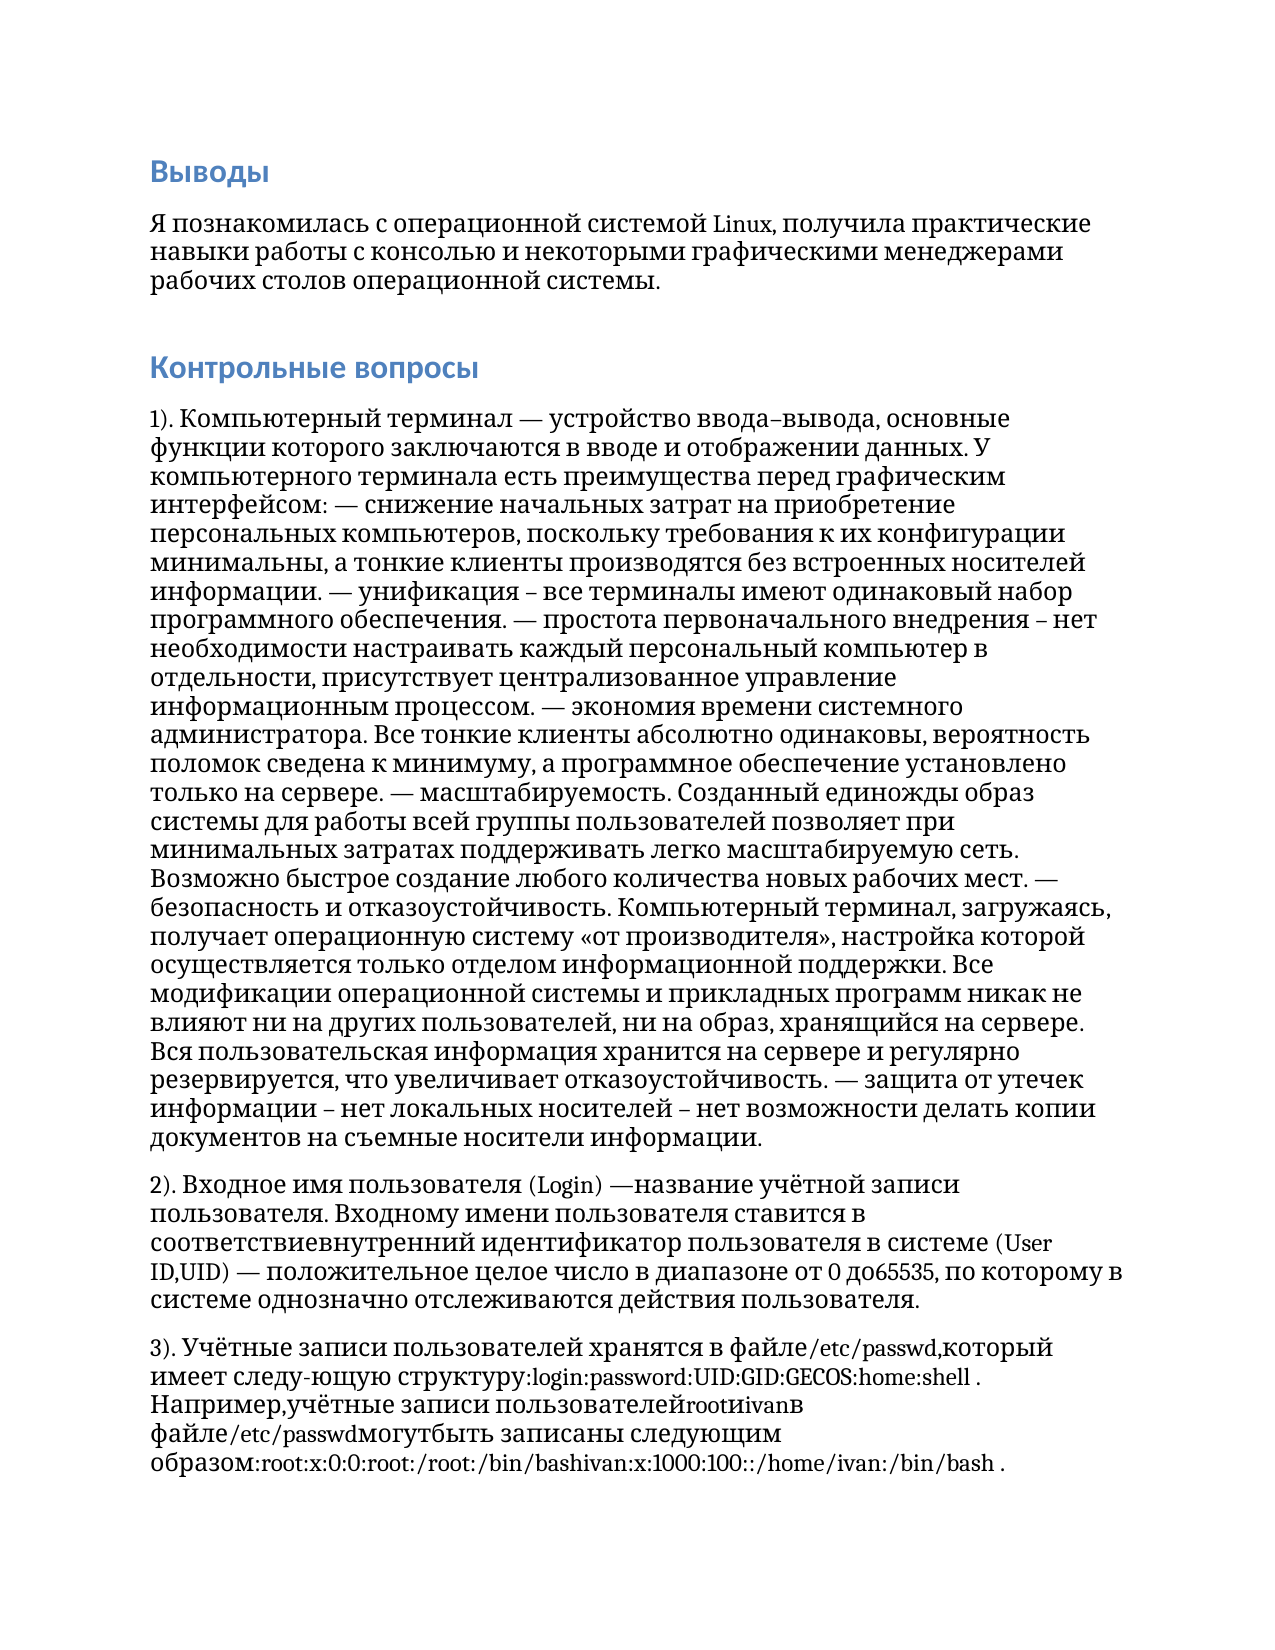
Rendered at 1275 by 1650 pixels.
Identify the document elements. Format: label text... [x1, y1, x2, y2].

text 2). Входное имя пользователя (Login) —название учётной записи пользователя. Входному имени пользователя ставится в соответствиевнутренний идентификатор пользователя в системе (User ID,UID) — положительное целое число в диапазоне от 0 до65535, по которому в системе однозначно отслеживаются действия пользователя. [150, 1171, 1125, 1315]
subtitle Выводы [150, 150, 1125, 191]
text 3). Учётные записи пользователей хранятся в файле/etc/passwd,который имеет следу-ющую структуру:login:password:UID:GID:GECOS:home:shell . Например,учётные записи пользователейrootиivanв файле/etc/passwdмогутбыть записаны следующим образом:root:x:0:0:root:/root:/bin/bashivan:x:1000:100::/home/ivan:/bin/bash . [150, 1334, 1125, 1478]
text Я познакомилась с операционной системой Linux, получила практические навыки работы с консолью и некоторыми графическими менеджерами рабочих столов операционной системы. [150, 209, 1125, 296]
text 1). Компьютерный терминал — устройство ввода–вывода, основные функции которого заключаются в вводе и отображении данных. У компьютерного терминала есть преимущества перед графическим интерфейсом: — снижение начальных затрат на приобретение персональных компьютеров, поскольку требования к их конфигурации минимальны, а тонкие клиенты производятся без встроенных носителей информации. — унификация – все терминалы имеют одинаковый набор программного обеспечения. — простота первоначального внедрения – нет необходимости настраивать каждый персональный компьютер в отдельности, присутствует централизованное управление информационным процессом. — экономия времени системного администратора. Все тонкие клиенты абсолютно одинаковы, вероятность поломок сведена к минимуму, а программное обеспечение установлено только на сервере. — масштабируемость. Созданный единожды образ системы для работы всей группы пользователей позволяет при минимальных затратах поддерживать легко масштабируемую сеть. Возможно быстрое создание любого количества новых рабочих мест. — безопасность и отказоустойчивость. Компьютерный терминал, загружаясь, получает операционную систему «от производителя», настройка которой осуществляется только отделом информационной поддержки. Все модификации операционной системы и прикладных программ никак не влияют ни на других пользователей, ни на образ, хранящийся на сервере. Вся пользовательская информация хранится на сервере и регулярно резервируется, что увеличивает отказоустойчивость. — защита от утечек информации – нет локальных носителей – нет возможности делать копии документов на съемные носители информации. [150, 405, 1125, 1153]
subtitle Контрольные вопросы [150, 346, 1125, 386]
